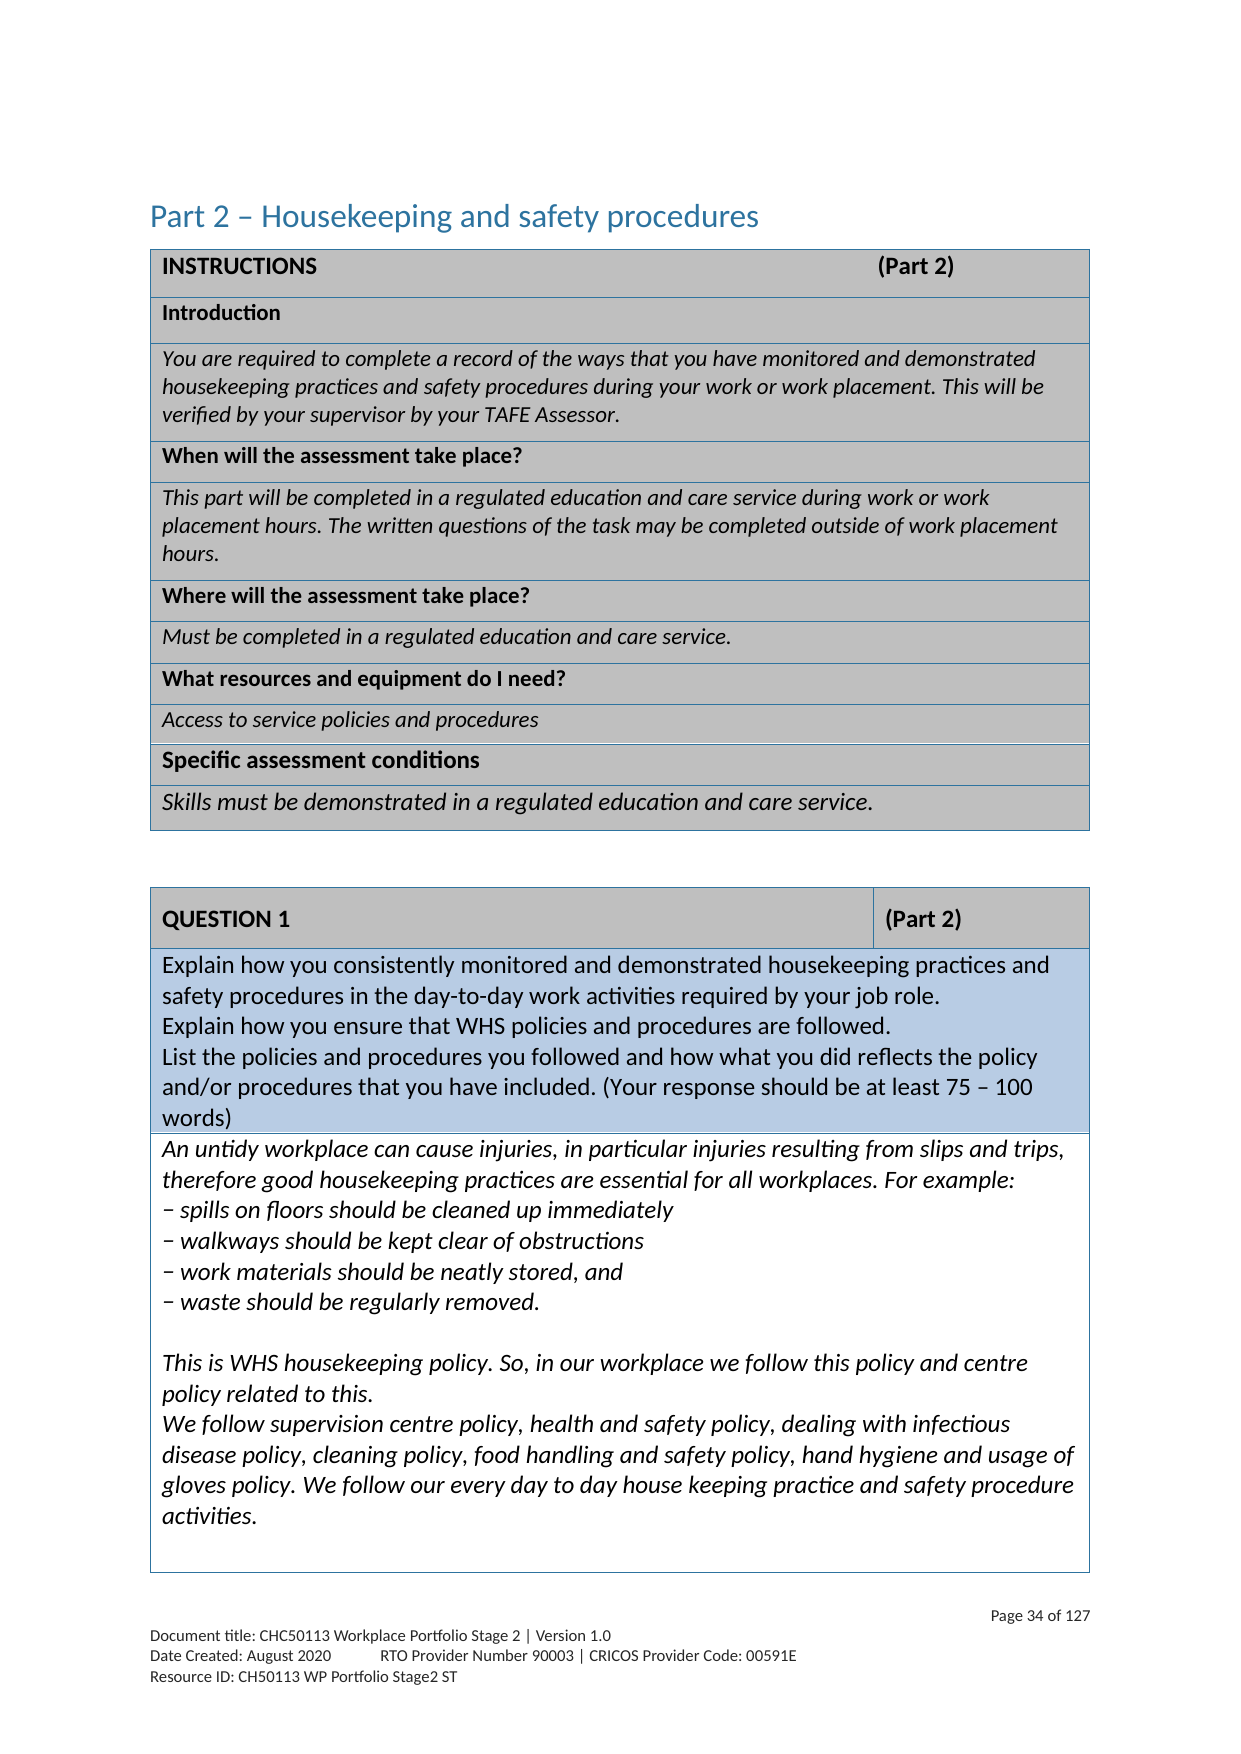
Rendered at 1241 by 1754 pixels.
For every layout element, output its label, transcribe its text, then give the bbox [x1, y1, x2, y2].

text Part 2 – Housekeeping and safety procedures [150, 196, 1090, 236]
table_cell Must be completed in a regulated education and care service. [151, 622, 1089, 663]
table_cell Where will the assessment take place? [151, 581, 1089, 621]
table_cell Introduction [151, 298, 1089, 343]
table_cell Access to service policies and procedures [151, 705, 1089, 743]
table_header QUESTION 1 [151, 888, 873, 948]
table_cell Specific assessment conditions [151, 745, 1089, 785]
table_header (Part 2) [874, 888, 1089, 948]
table_cell Skills must be demonstrated in a regulated education and care service. [151, 786, 1089, 830]
table_cell An untidy workplace can cause injuries, in particular injuries resulting from slips and trips, therefore good housekeeping practices are essential for all workplaces. For example: − spills on floors should be cleaned up immediately − walkways should be kept clear of obstructions − work materials should be neatly stored, and − waste should be regularly removed. This is WHS housekeeping policy. So, in our workplace we follow this policy and centre policy related to this. We follow supervision centre policy, health and safety policy, dealing with infectious disease policy, cleaning policy, food handling and safety policy, hand hygiene and usage of gloves policy. We follow our every day to day house keeping practice and safety procedure activities. [151, 1134, 1089, 1572]
table_cell You are required to complete a record of the ways that you have monitored and demonstrated housekeeping practices and safety procedures during your work or work placement. This will be verified by your supervisor by your TAFE Assessor. [151, 344, 1089, 441]
table_cell When will the assessment take place? [151, 442, 1089, 482]
table_cell Explain how you consistently monitored and demonstrated housekeeping practices and safety procedures in the day-to-day work activities required by your job role. Explain how you ensure that WHS policies and procedures are followed. List the policies and procedures you followed and how what you did reflects the policy and/or procedures that you have included. (Your response should be at least 75 – 100 words) [151, 949, 1089, 1132]
table_header INSTRUCTIONS [151, 250, 866, 297]
table_header (Part 2) [866, 250, 1089, 297]
table_cell What resources and equipment do I need? [151, 664, 1089, 704]
table_cell This part will be completed in a regulated education and care service during work or work placement hours. The written questions of the task may be completed outside of work placement hours. [151, 483, 1089, 580]
